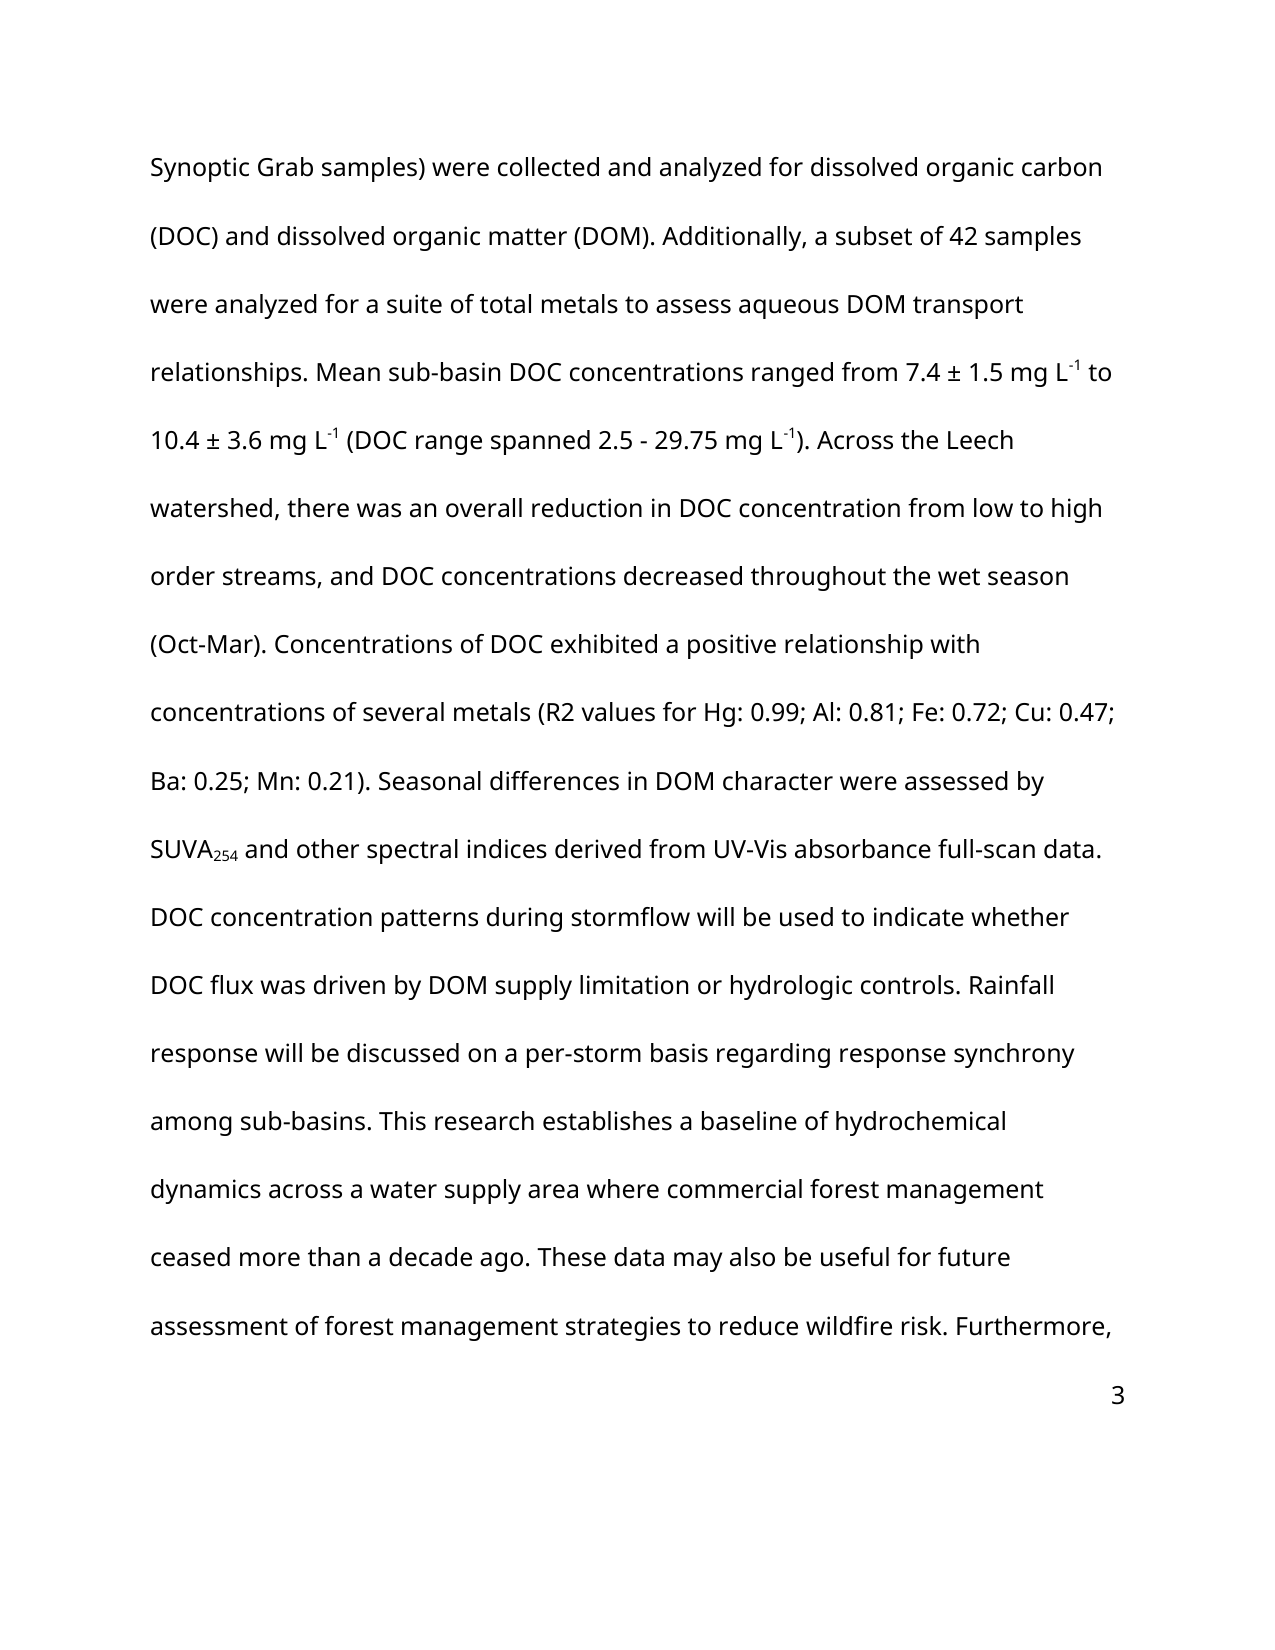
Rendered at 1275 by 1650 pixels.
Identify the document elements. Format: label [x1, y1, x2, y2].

text [150, 150, 1125, 1342]
